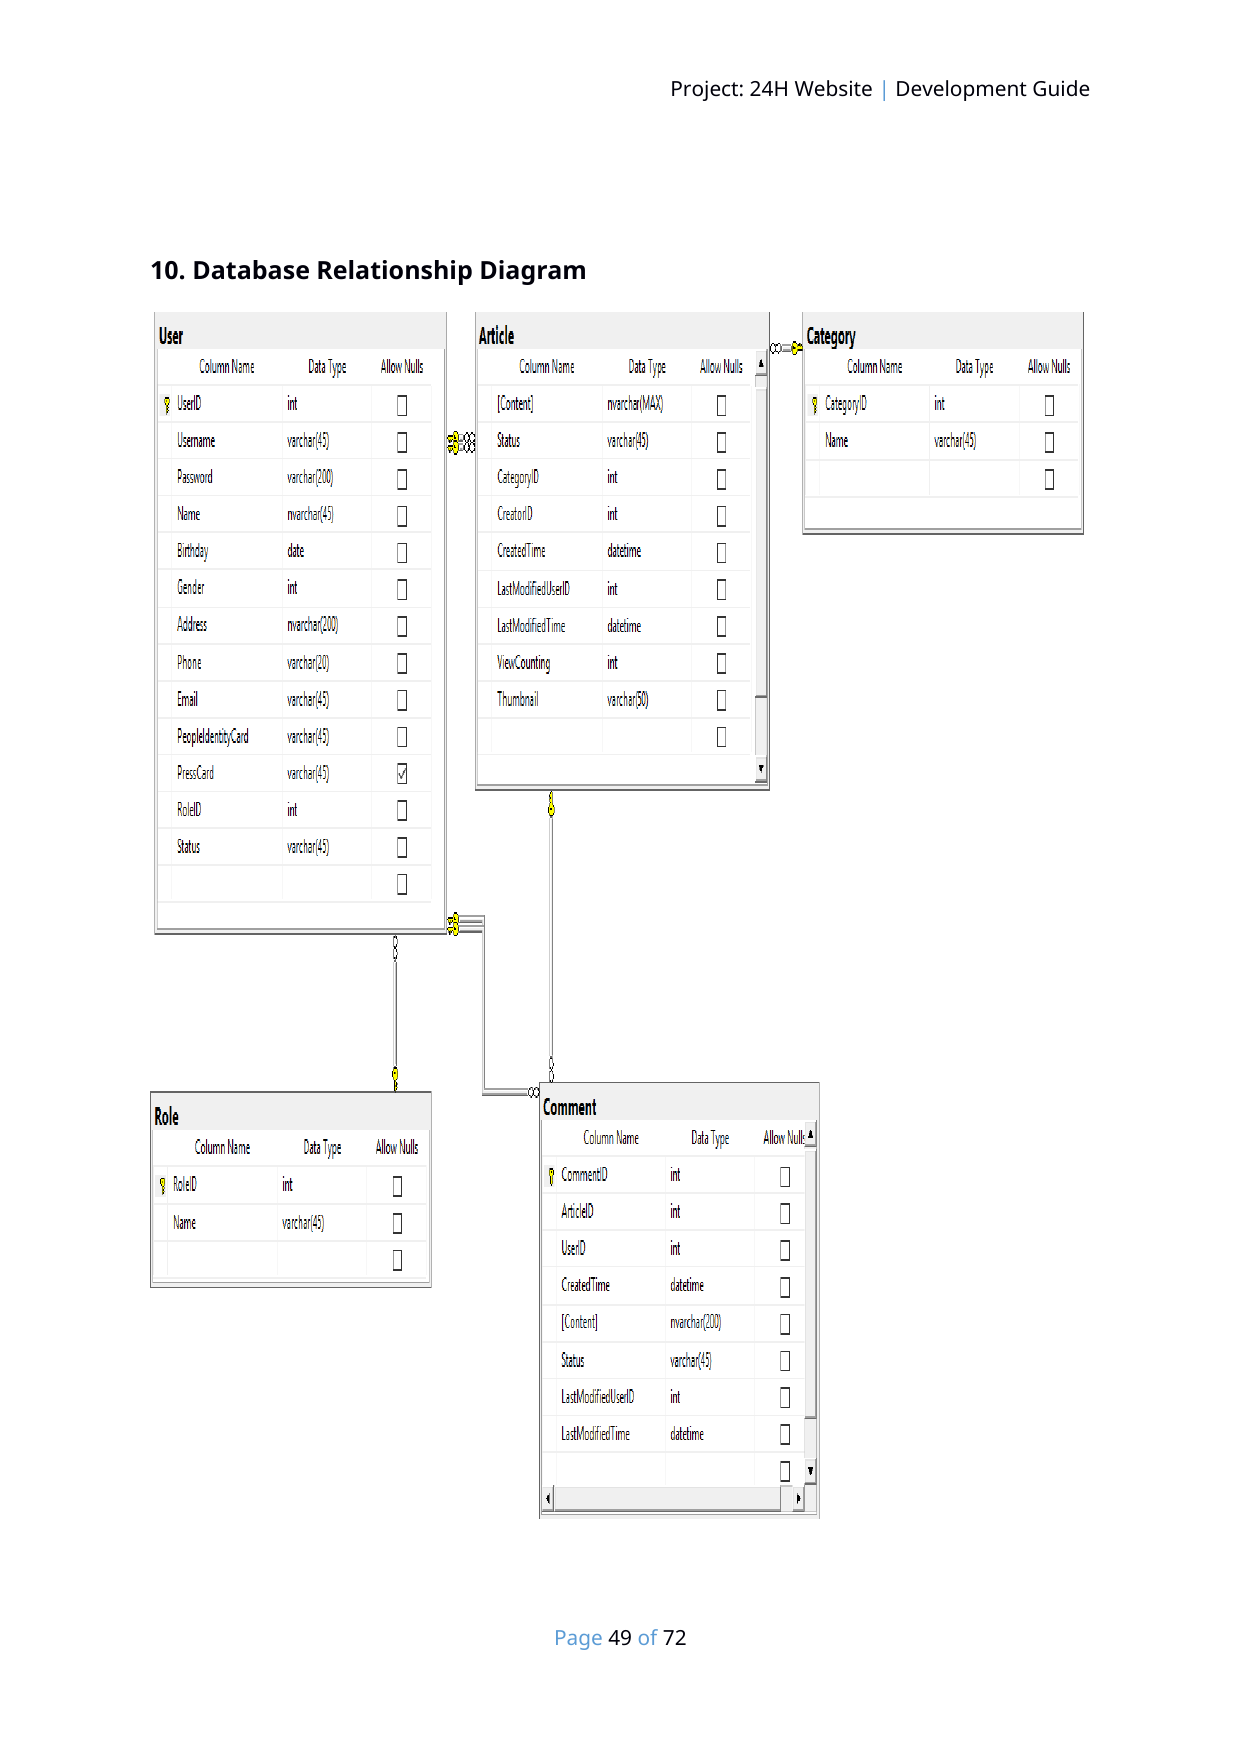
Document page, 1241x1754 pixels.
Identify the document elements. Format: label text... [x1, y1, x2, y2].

subtitle 10. Database Relationship Diagram [150, 253, 1090, 287]
picture [150, 312, 1089, 1519]
